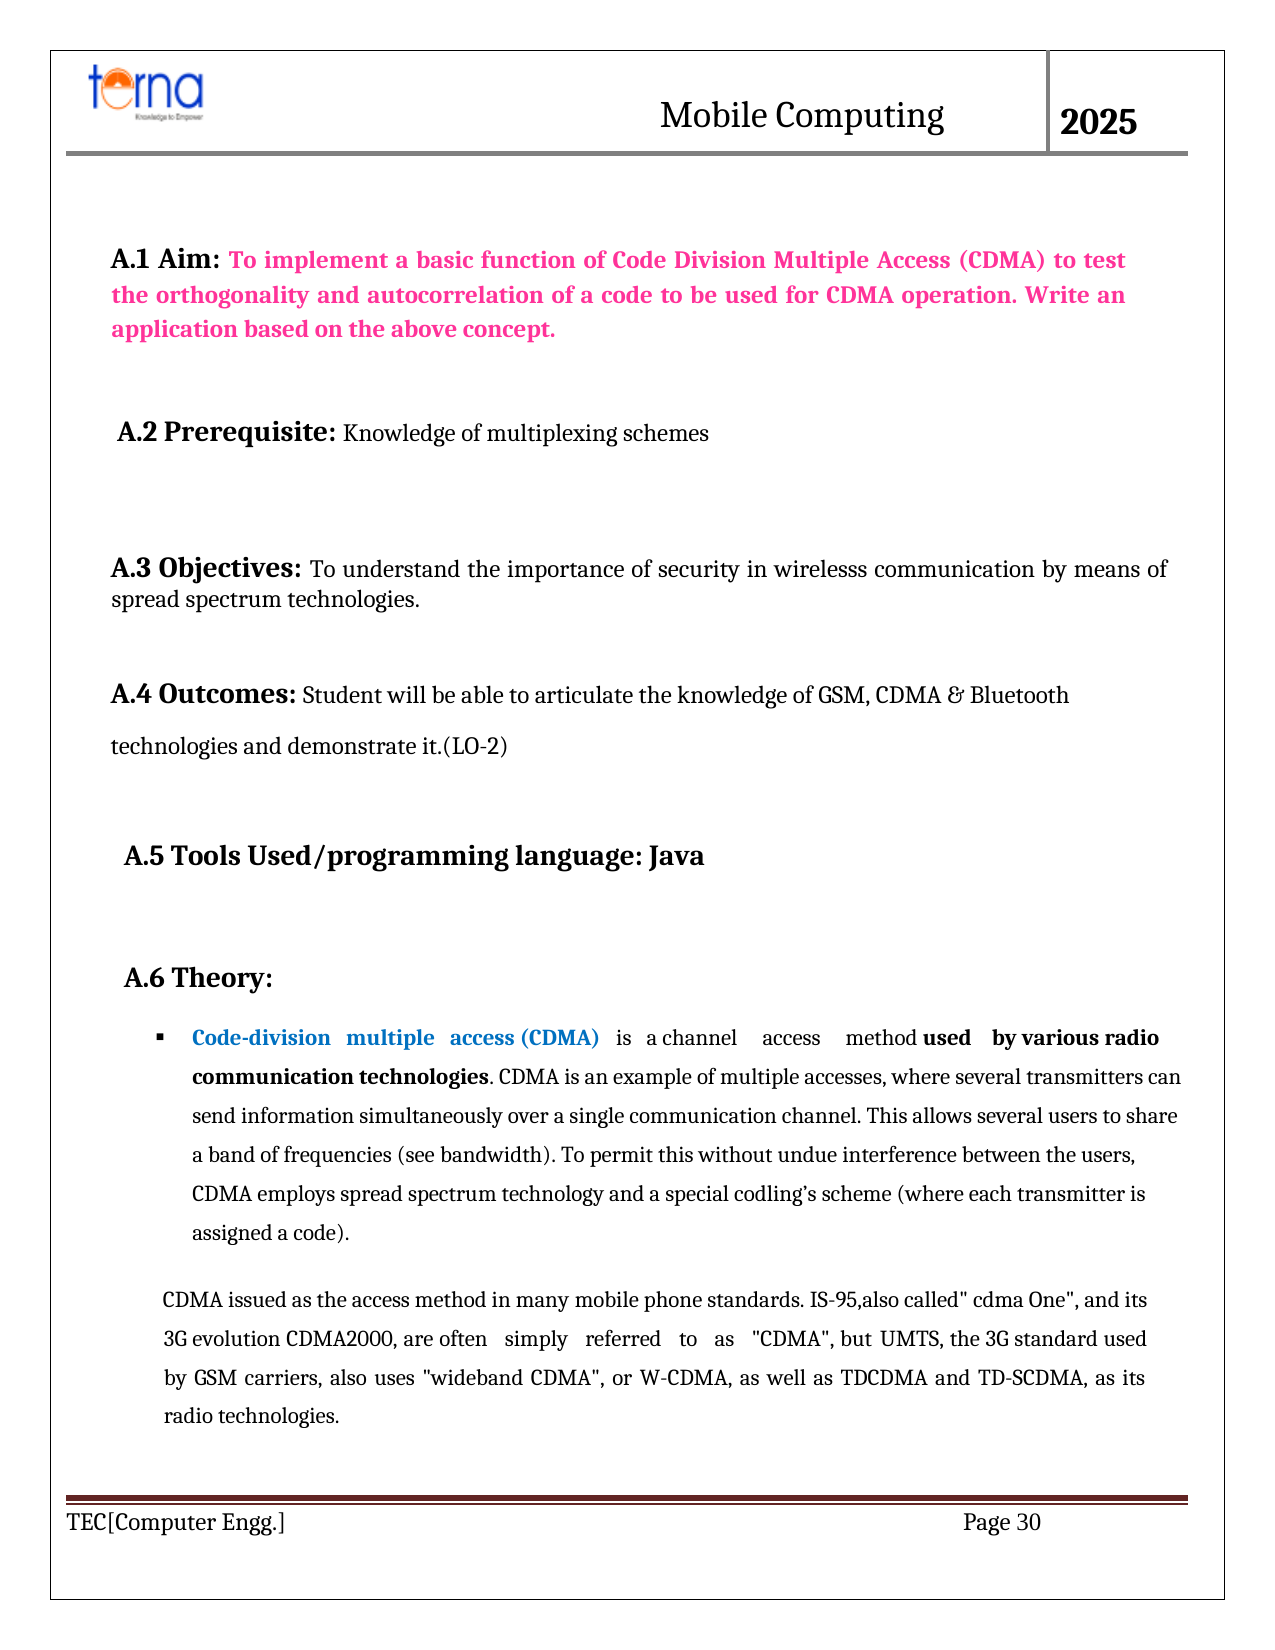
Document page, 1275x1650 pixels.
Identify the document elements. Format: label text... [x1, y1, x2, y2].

text technologies and demonstrate it.(LO-2) [110, 732, 1188, 761]
text A.3 Objectives: To understand the importance of security in wirelesss communication by means of spread spectrum technologies. [110, 551, 1169, 613]
list Code-division multiple access (CDMA) is a channel access method used by various radio communication technologies. CDMA is an example of multiple accesses, where several transmitters can send information simultaneously over a single communication channel. This allows several users to share a band of frequencies (see bandwidth). To permit this without undue interference between the users, CDMA employs spread spectrum technology and a special codling’s scheme (where each transmitter is assigned a code). [154, 1024, 1189, 1246]
text A.1 Aim: To implement a basic function of Code Division Multiple Access (CDMA) to test the orthogonality and autocorrelation of a code to be used for CDMA operation. Write an application based on the above concept. [110, 243, 1127, 344]
subtitle A.5 Tools Used/programming language: Java [123, 839, 1189, 873]
text A.2 Prerequisite: Knowledge of multiplexing schemes [110, 415, 1188, 448]
text CDMA issued as the access method in many mobile phone standards. IS-95,also called" cdma One", and its 3G evolution CDMA2000, are often simply referred to as "CDMA", but UMTS, the 3G standard used by GSM carriers, also uses "wideband CDMA", or W-CDMA, as well as TDCDMA and TD-SCDMA, as its radio technologies. [163, 1286, 1148, 1429]
subtitle A.6 Theory: [123, 961, 1189, 994]
picture [78, 57, 208, 128]
text A.4 Outcomes: Student will be able to articulate the knowledge of GSM, CDMA & Bluetooth [110, 677, 1188, 711]
